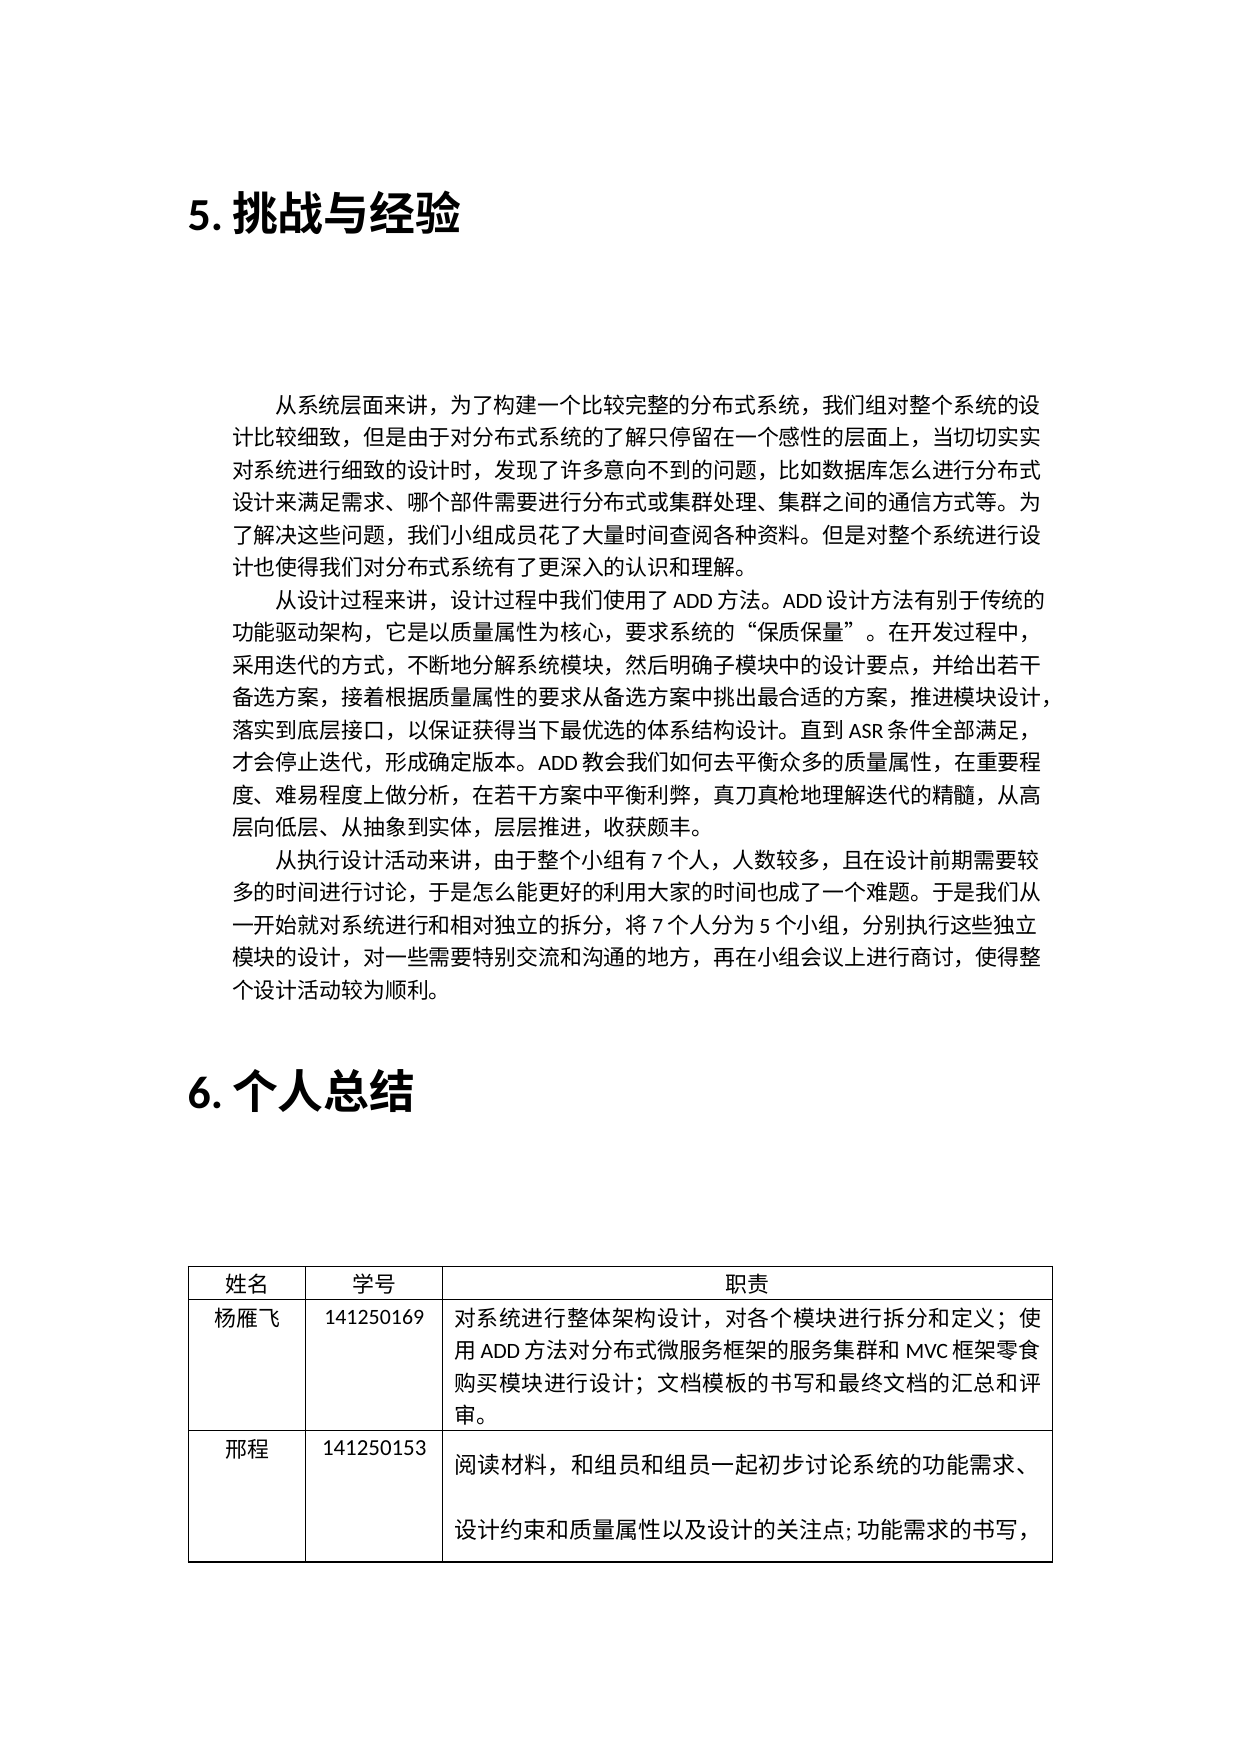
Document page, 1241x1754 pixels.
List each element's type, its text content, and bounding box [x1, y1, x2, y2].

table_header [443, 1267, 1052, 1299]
subtitle 挑战与经验 [187, 162, 1053, 259]
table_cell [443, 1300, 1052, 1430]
list 从设计过程来讲，设计过程中我们使用了ADD方法。ADD设计方法有别于传统的功能驱动架构，它是以质量属性为核心，要求系统的“保质保量”。在开发过程中，采用迭代的方式，不断地分解系统模块，然后明确子模块中的设计要点，并给出若干备选方案，接着根据质量属性的要求从备选方案中挑出最合适的方案，推进模块设计，落实到底层接口，以保证获得当下最优选的体系结构设计。直到ASR条件全部满足，才会停止迭代，形成确定版本。ADD教会我们如何去平衡众多的质量属性，在重要程度、难易程度上做分析，在若干方案中平衡利弊，真刀真枪地理解迭代的精髓，从高层向低层、从抽象到实体，层层推进，收获颇丰。 [232, 582, 1053, 842]
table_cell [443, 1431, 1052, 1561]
list 从执行设计活动来讲，由于整个小组有7个人，人数较多，且在设计前期需要较多的时间进行讨论，于是怎么能更好的利用大家的时间也成了一个难题。于是我们从一开始就对系统进行和相对独立的拆分，将7个人分为5个小组，分别执行这些独立模块的设计，对一些需要特别交流和沟通的地方，再在小组会议上进行商讨，使得整个设计活动较为顺利。 [232, 842, 1053, 1005]
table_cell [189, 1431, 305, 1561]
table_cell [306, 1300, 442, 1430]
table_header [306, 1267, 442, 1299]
list 从系统层面来讲，为了构建一个比较完整的分布式系统，我们组对整个系统的设计比较细致，但是由于对分布式系统的了解只停留在一个感性的层面上，当切切实实对系统进行细致的设计时，发现了许多意向不到的问题，比如数据库怎么进行分布式设计来满足需求、哪个部件需要进行分布式或集群处理、集群之间的通信方式等。为了解决这些问题，我们小组成员花了大量时间查阅各种资料。但是对整个系统进行设计也使得我们对分布式系统有了更深入的认识和理解。 [232, 387, 1053, 582]
subtitle 个人总结 [187, 1040, 1053, 1138]
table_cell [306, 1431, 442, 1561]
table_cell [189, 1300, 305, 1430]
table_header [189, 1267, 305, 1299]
